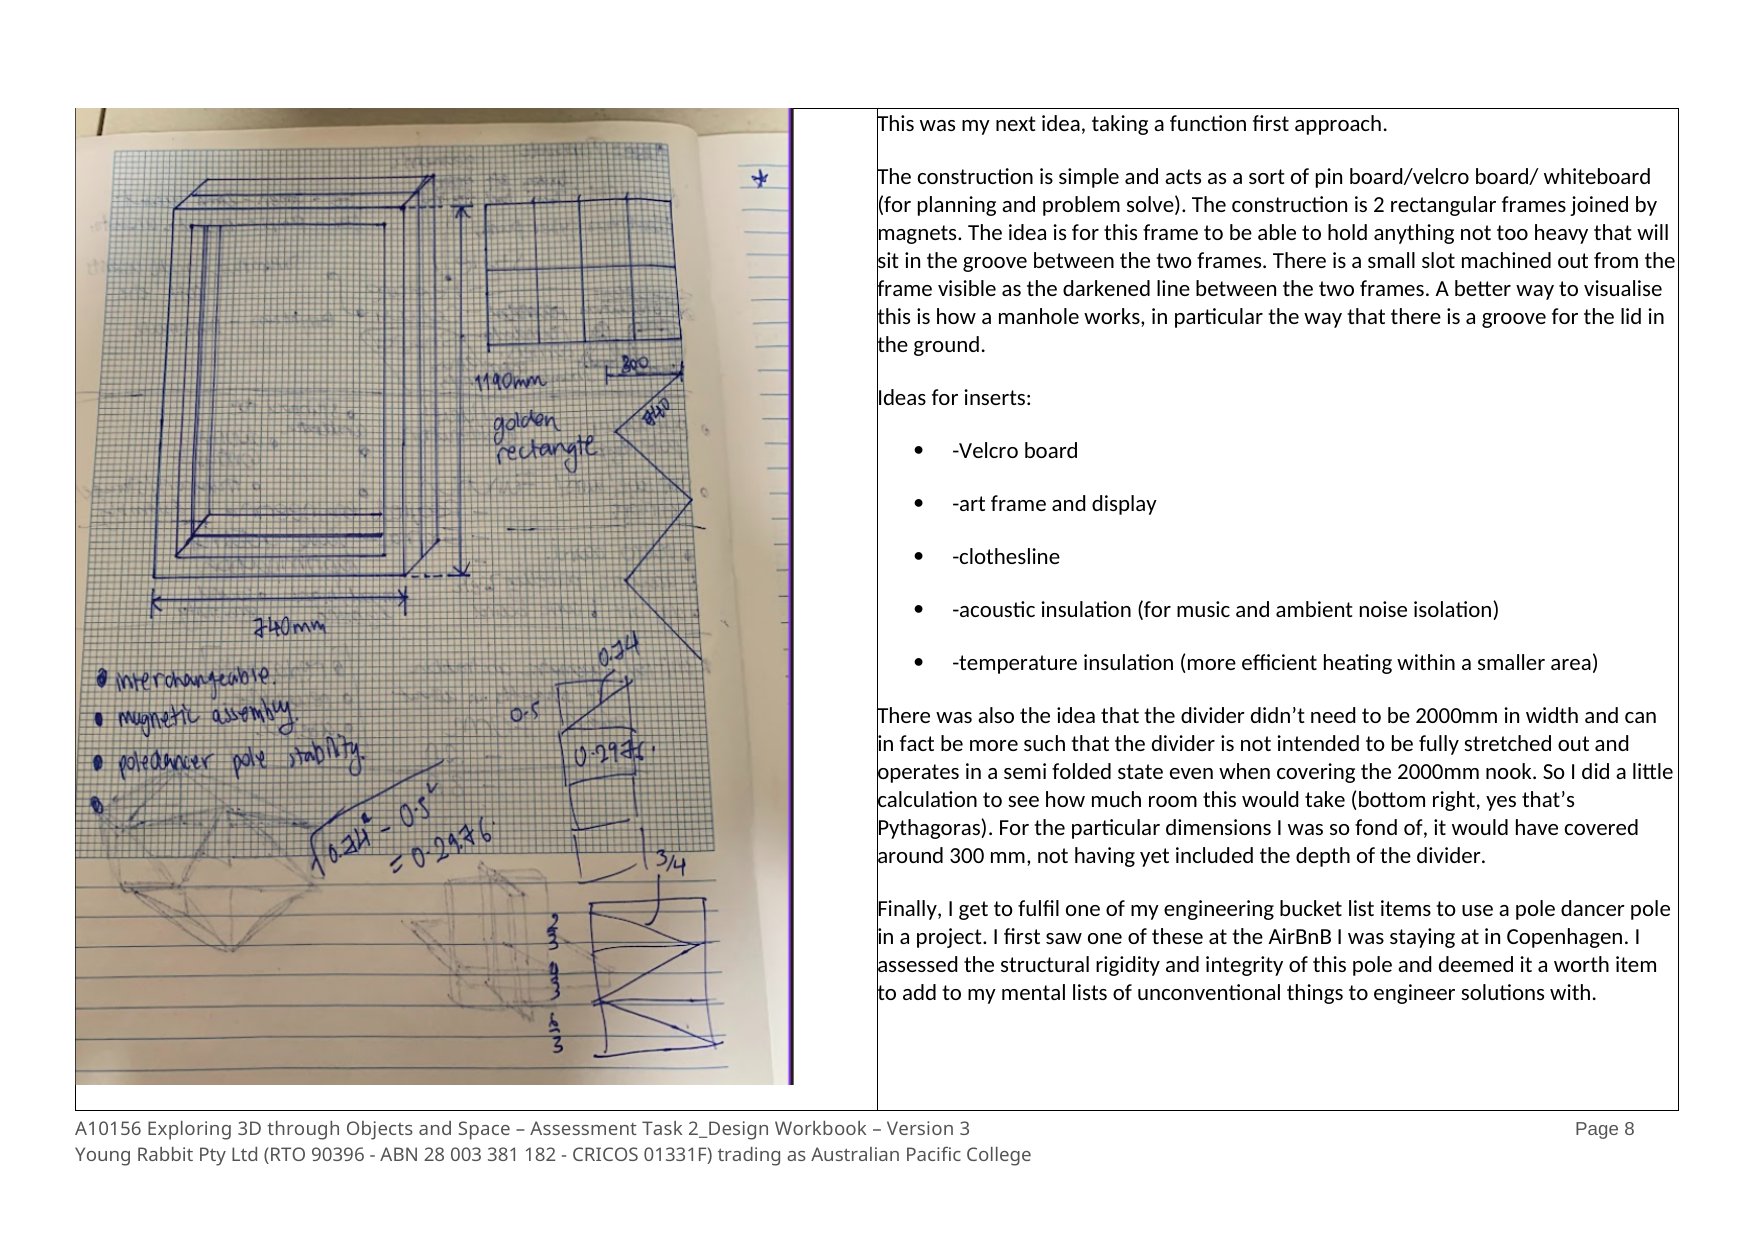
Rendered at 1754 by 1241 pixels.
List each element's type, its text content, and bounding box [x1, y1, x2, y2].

picture [75, 108, 794, 1085]
table_cell This was my next idea, taking a function first approach. The construction is simple and acts as a sort of pin board/velcro board/ whiteboard (for planning and problem solve). The construction is 2 rectangular frames joined by magnets. The idea is for this frame to be able to hold anything not too heavy that will sit in the groove between the two frames. There is a small slot machined out from the frame visible as the darkened line between the two frames. A better way to visualise this is how a manhole works, in particular the way that there is a groove for the lid in the ground. Ideas for inserts: -Velcro board -art frame and display -clothesline -acoustic insulation (for music and ambient noise isolation) -temperature insulation (more efficient heating within a smaller area) There was also the idea that the divider didn’t need to be 2000mm in width and can in fact be more such that the divider is not intended to be fully stretched out and operates in a semi folded state even when covering the 2000mm nook. So I did a little calculation to see how much room this would take (bottom right, yes that’s Pythagoras). For the particular dimensions I was so fond of, it would have covered around 300 mm, not having yet included the depth of the divider. Finally, I get to fulfil one of my engineering bucket list items to use a pole dancer pole in a project. I first saw one of these at the AirBnB I was staying at in Copenhagen. I assessed the structural rigidity and integrity of this pole and deemed it a worth item to add to my mental lists of unconventional things to engineer solutions with. [878, 109, 1678, 1110]
table_cell [76, 109, 877, 1110]
